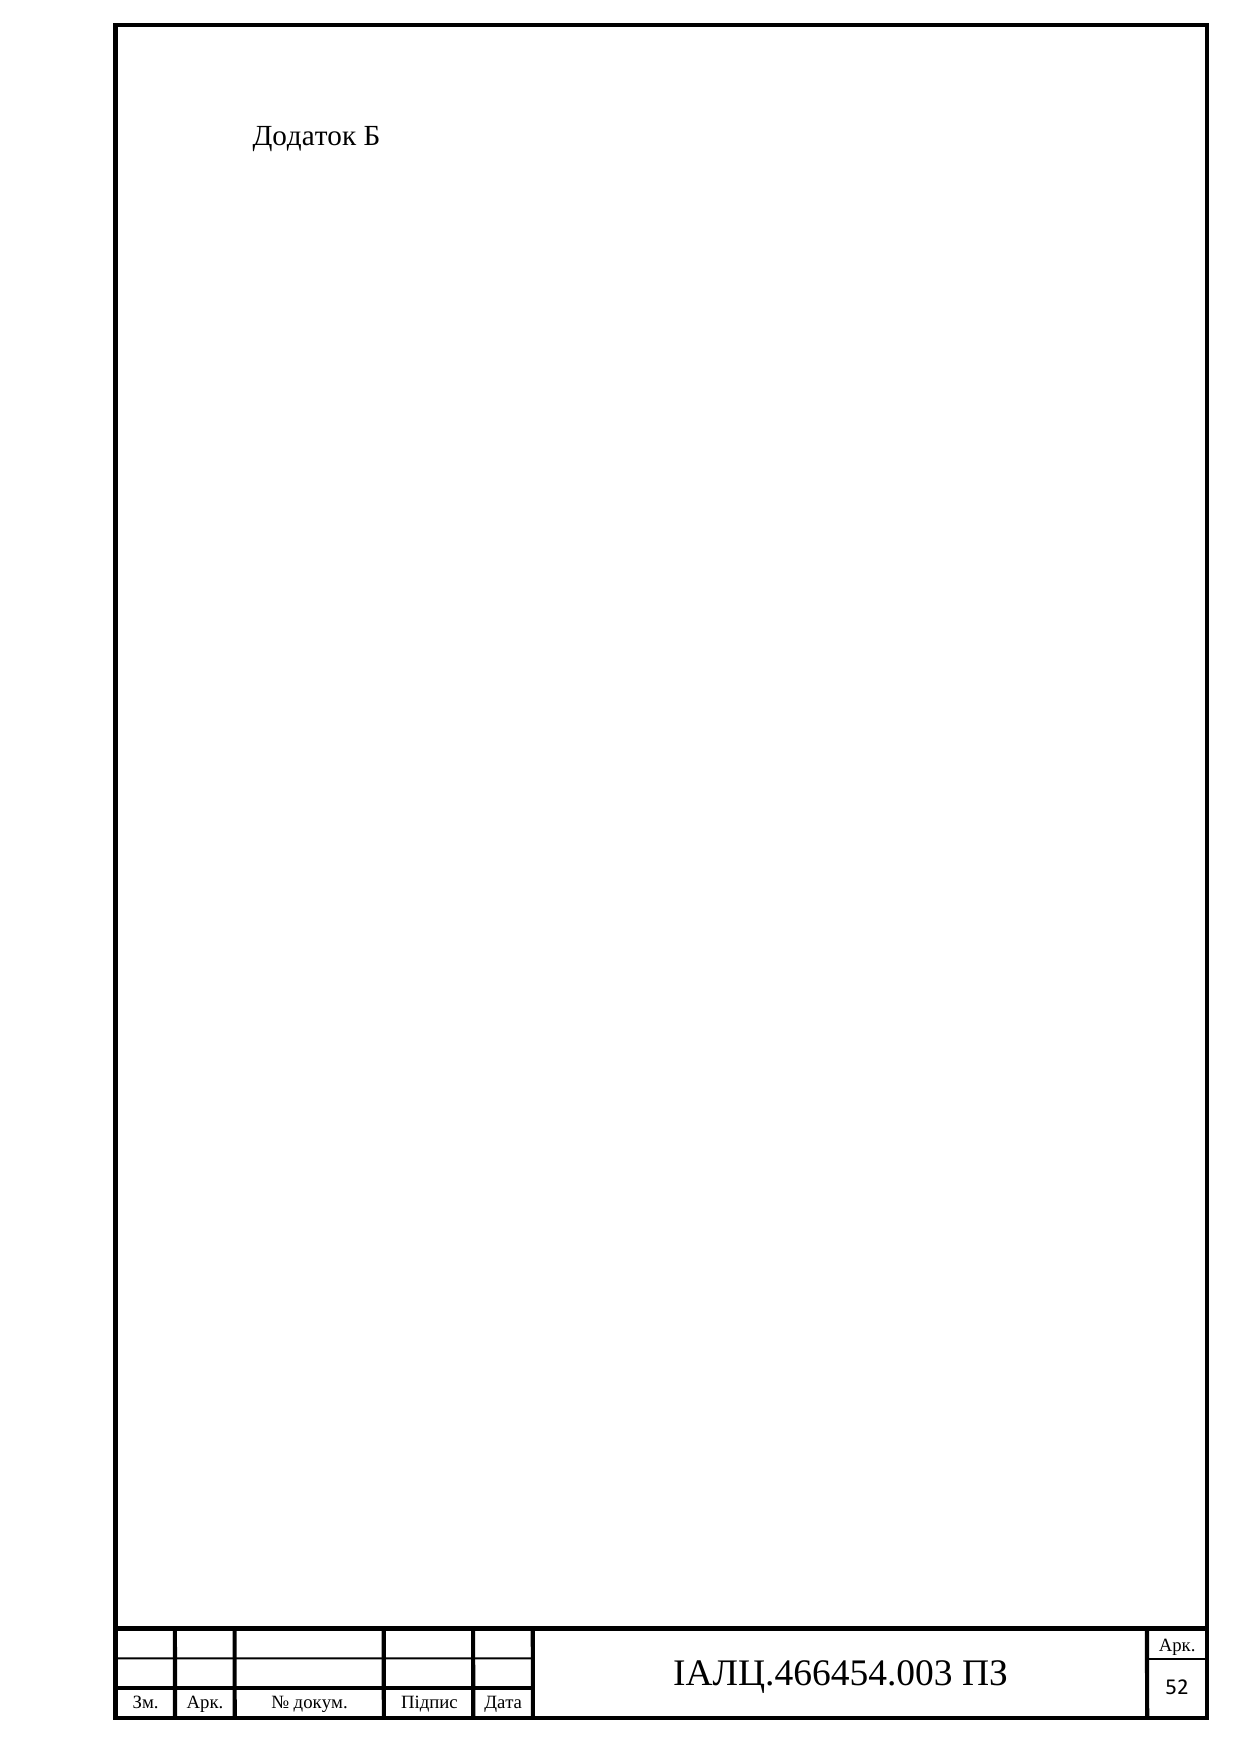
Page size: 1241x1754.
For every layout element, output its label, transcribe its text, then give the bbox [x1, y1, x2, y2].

list Додаток Б [252, 118, 1152, 152]
